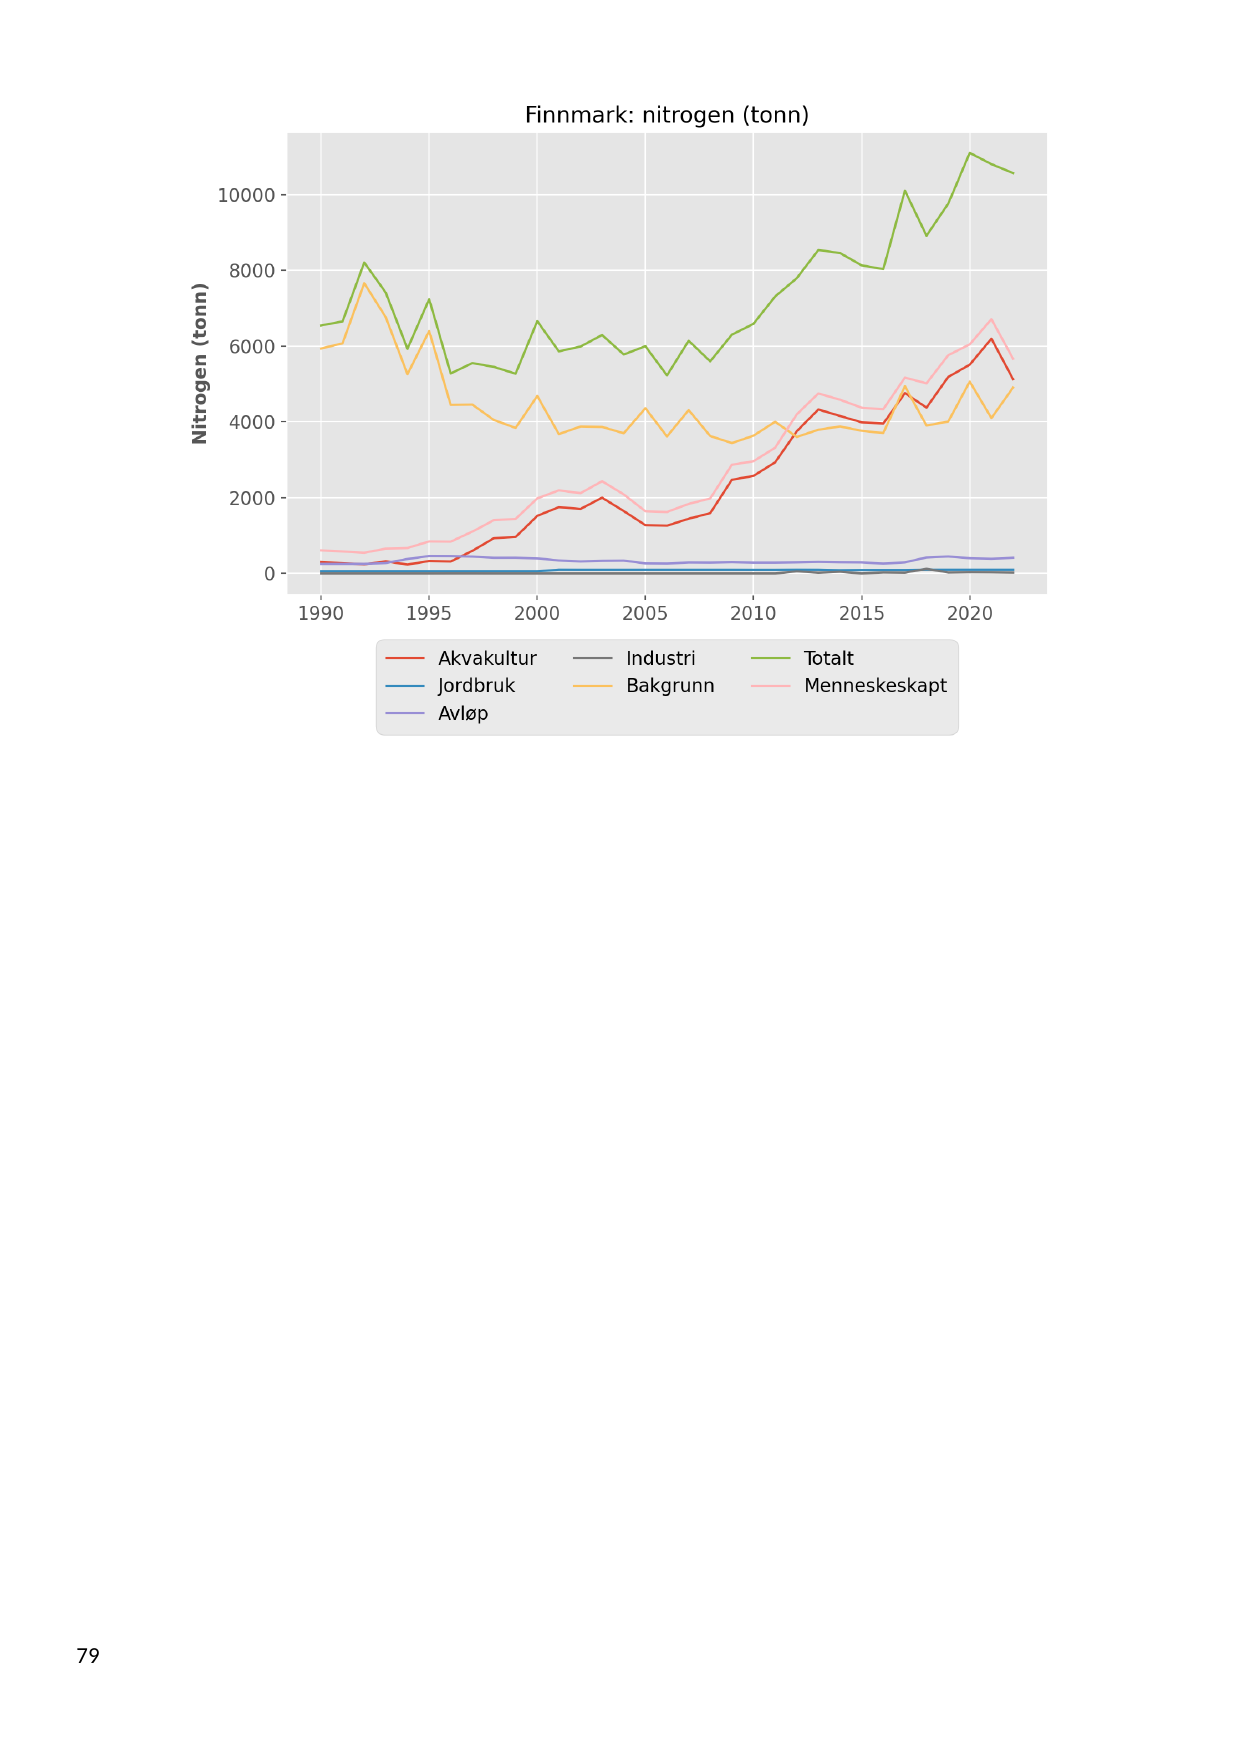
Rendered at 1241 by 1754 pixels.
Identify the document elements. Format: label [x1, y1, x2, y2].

picture [177, 90, 1063, 755]
